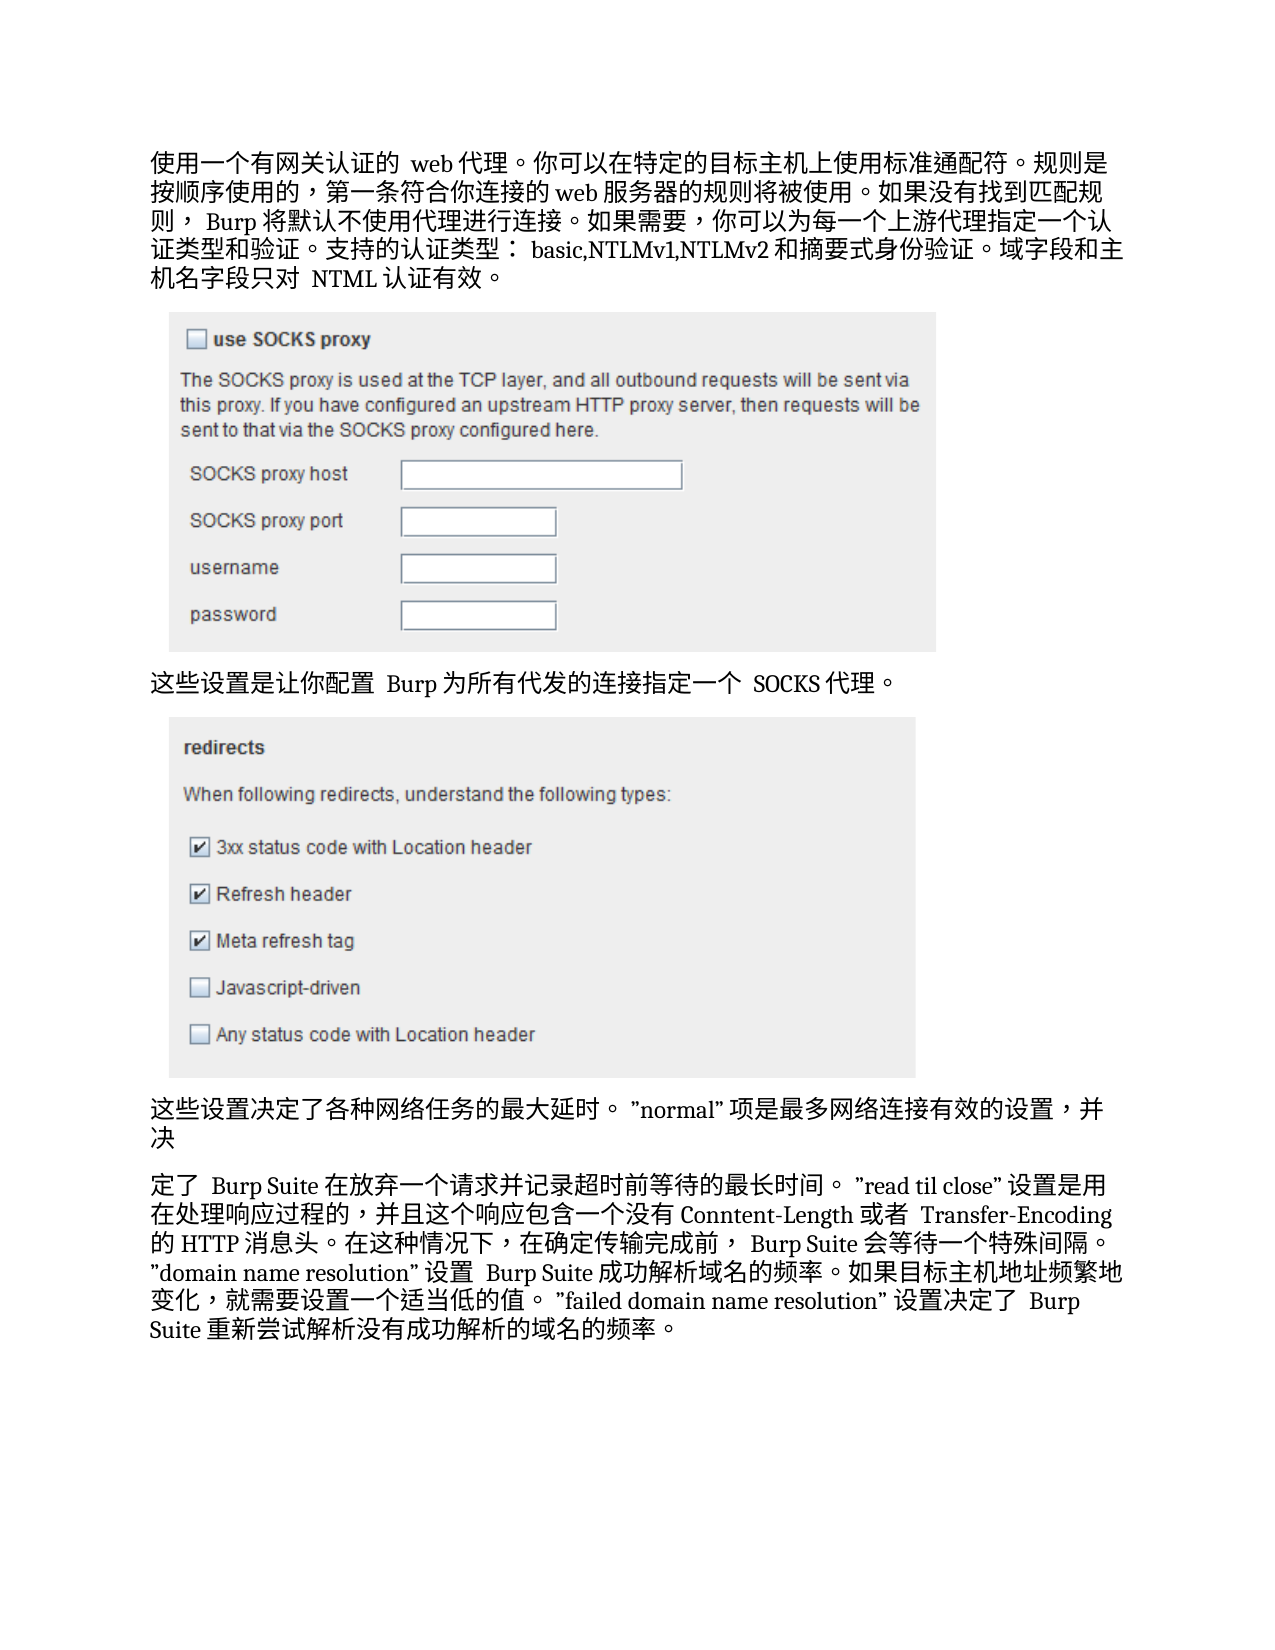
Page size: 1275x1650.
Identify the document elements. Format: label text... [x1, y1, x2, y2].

picture [168, 312, 937, 652]
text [150, 150, 1125, 294]
text 这些设置是让你配置 Burp 为所有代发的连接指定一个 SOCKS 代理。 [150, 670, 1125, 699]
text 定了 Burp Suite 在放弃一个请求并记录超时前等待的最长时间。 ”read til close” 设置是用在处理响应过程的，并且这个响应包含一个没有 Conntent-Length 或者 Transfer-Encoding 的 HTTP 消息头。在这种情况下，在确定传输完成前， Burp Suite 会等待一个特殊间隔。 ”domain name resolution” 设置 Burp Suite 成功解析域名的频率。如果目标主机地址频繁地变化，就需要设置一个适当低的值。 ”failed domain name resolution” 设置决定了 Burp Suite 重新尝试解析没有成功解析的域名的频率。 [150, 1172, 1125, 1345]
text 这些设置决定了各种网络任务的最大延时。 ”normal” 项是最多网络连接有效的设置，并决 [150, 1096, 1125, 1153]
picture [168, 717, 916, 1078]
